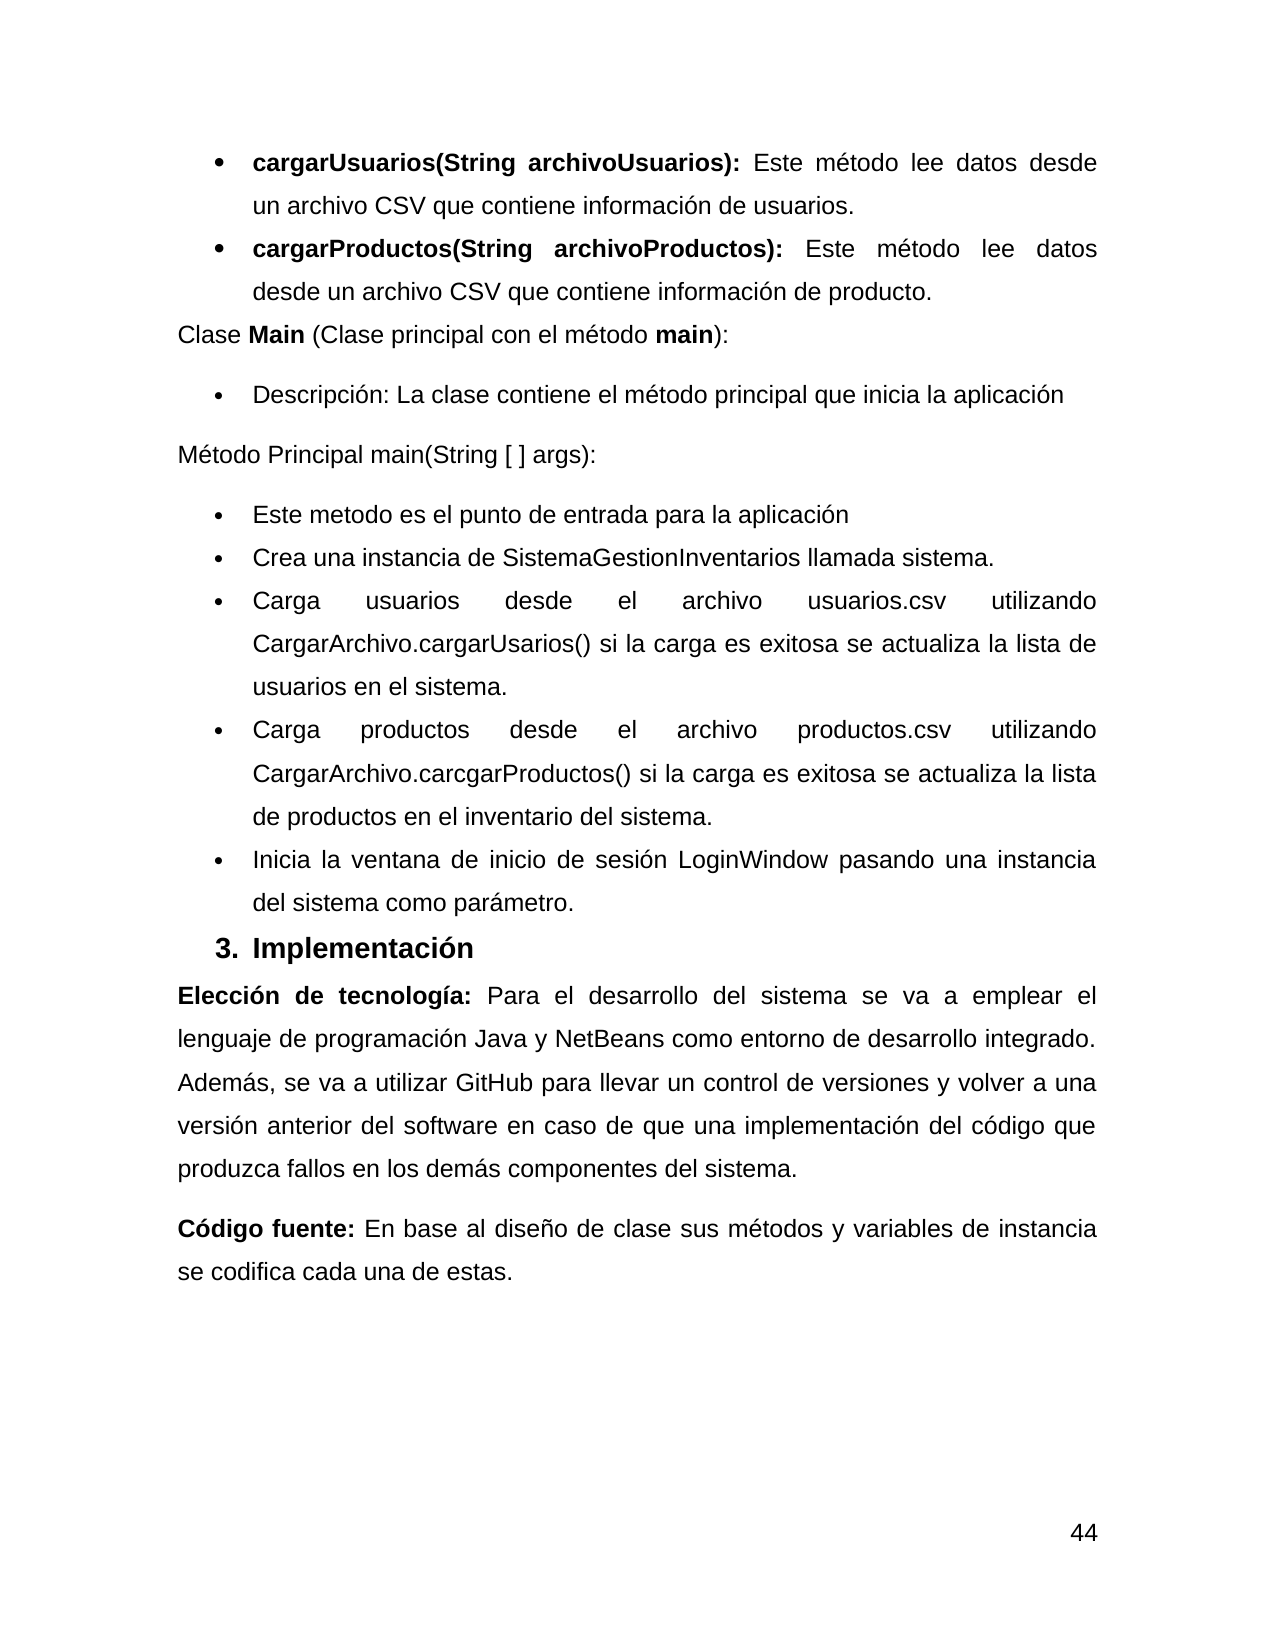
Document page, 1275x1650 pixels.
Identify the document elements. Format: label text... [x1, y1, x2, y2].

list Este metodo es el punto de entrada para la aplicación [215, 500, 1098, 528]
list Carga usuarios desde el archivo usuarios.csv utilizando CargarArchivo.cargarUsarios() si la carga es exitosa se actualiza la lista de usuarios en el sistema. [215, 586, 1098, 701]
list Descripción: La clase contiene el método principal que inicia la aplicación [215, 380, 1098, 409]
list cargarUsuarios(String archivoUsuarios): Este método lee datos desde un archivo CSV que contiene información de usuarios. [215, 148, 1098, 220]
list Inicia la ventana de inicio de sesión LoginWindow pasando una instancia del sistema como parámetro. [215, 845, 1098, 917]
list Carga productos desde el archivo productos.csv utilizando CargarArchivo.carcgarProductos() si la carga es exitosa se actualiza la lista de productos en el inventario del sistema. [215, 715, 1098, 830]
list Crea una instancia de SistemaGestionInventarios llamada sistema. [215, 543, 1098, 572]
list Implementación [215, 931, 1098, 964]
text Clase Main (Clase principal con el método main): [177, 320, 1098, 349]
list cargarProductos(String archivoProductos): Este método lee datos desde un archivo CSV que contiene información de producto. [215, 234, 1098, 306]
text Elección de tecnología: Para el desarrollo del sistema se va a emplear el lenguaje de programación Java y NetBeans como entorno de desarrollo integrado. Además, se va a utilizar GitHub para llevar un control de versiones y volver a una versión anterior del software en caso de que una implementación del código que produzca fallos en los demás componentes del sistema. [177, 981, 1098, 1183]
text Método Principal main(String [ ] args): [177, 440, 1098, 469]
text Código fuente: En base al diseño de clase sus métodos y variables de instancia se codifica cada una de estas. [177, 1214, 1098, 1286]
